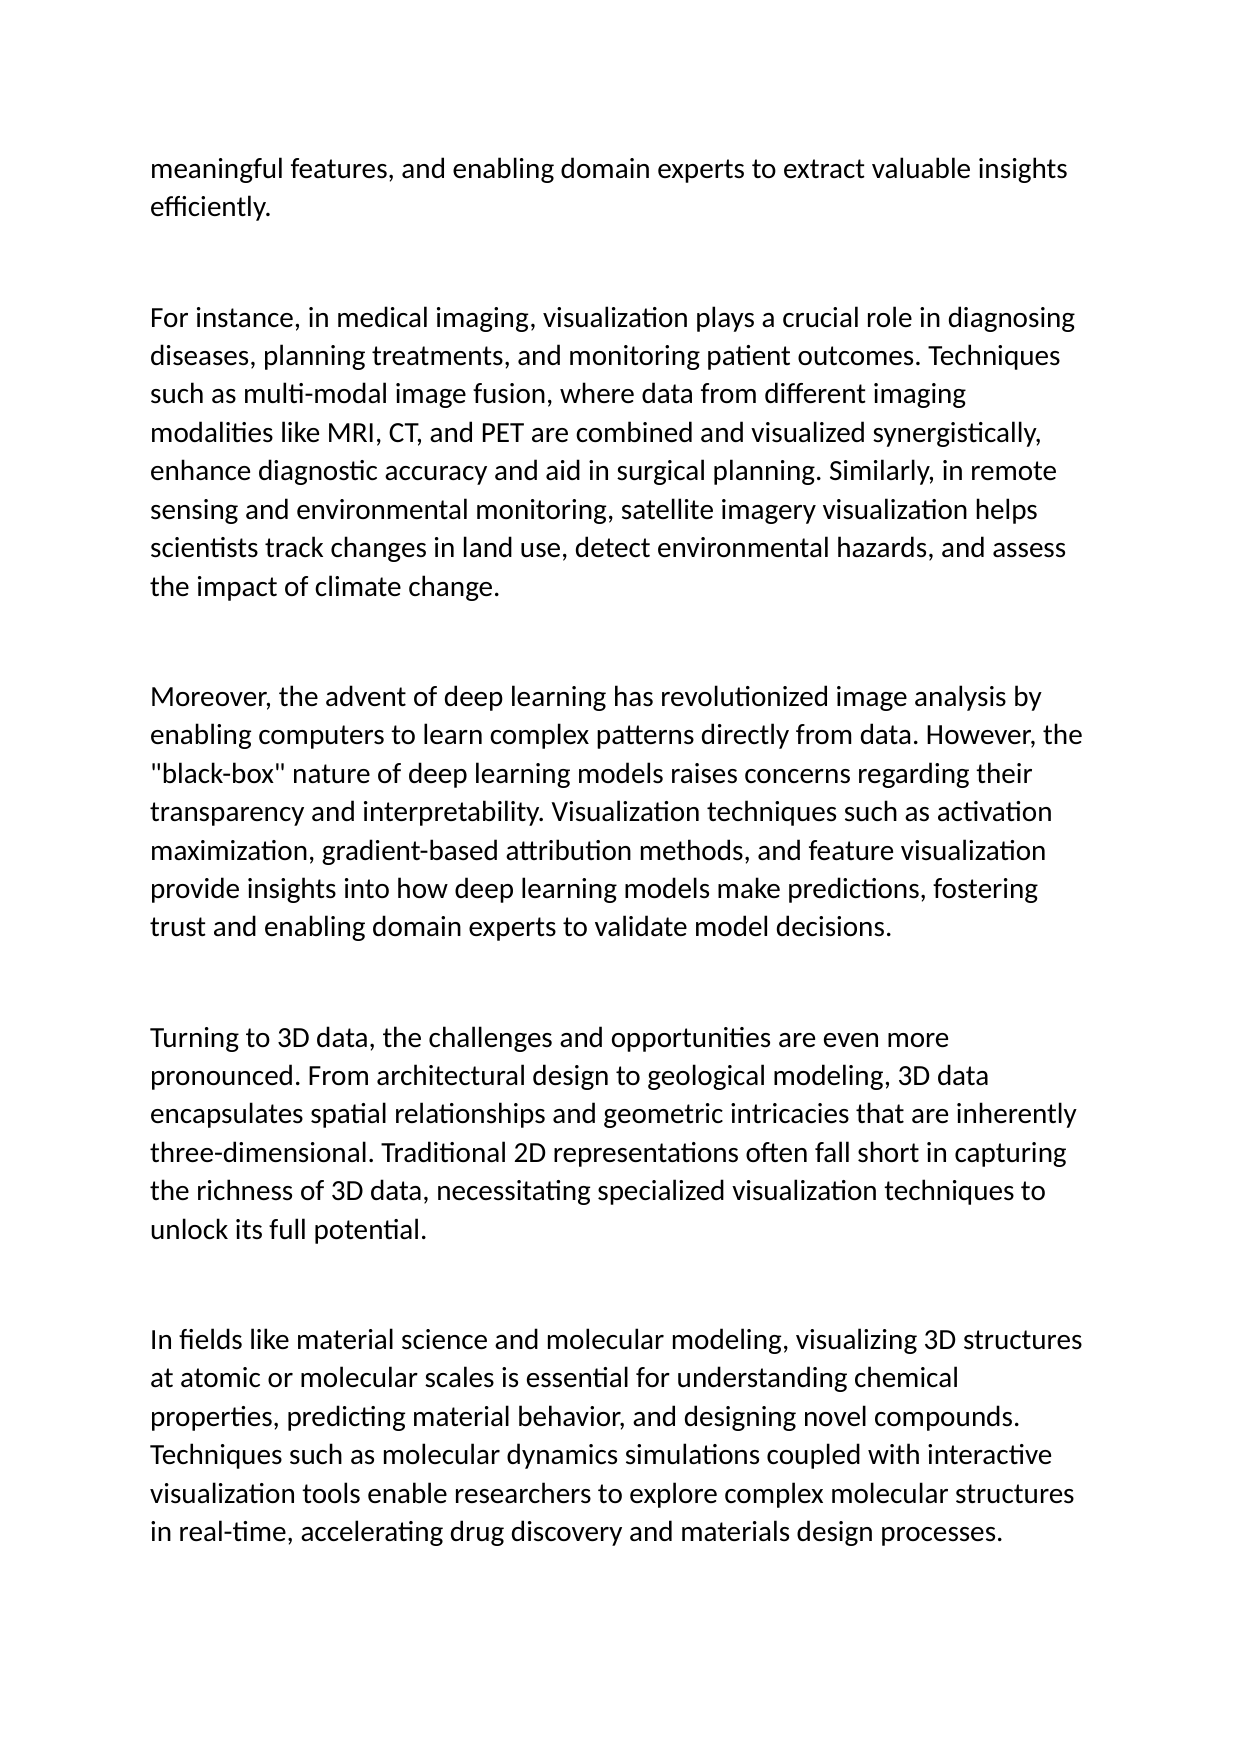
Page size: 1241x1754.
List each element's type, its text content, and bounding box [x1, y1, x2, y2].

text Moreover, the advent of deep learning has revolutionized image analysis by enabling computers to learn complex patterns directly from data. However, the "black-box" nature of deep learning models raises concerns regarding their transparency and interpretability. Visualization techniques such as activation maximization, gradient-based attribution methods, and feature visualization provide insights into how deep learning models make predictions, fostering trust and enabling domain experts to validate model decisions. [150, 678, 1090, 944]
text In fields like material science and molecular modeling, visualizing 3D structures at atomic or molecular scales is essential for understanding chemical properties, predicting material behavior, and designing novel compounds. Techniques such as molecular dynamics simulations coupled with interactive visualization tools enable researchers to explore complex molecular structures in real-time, accelerating drug discovery and materials design processes. [150, 1321, 1090, 1549]
text Turning to 3D data, the challenges and opportunities are even more pronounced. From architectural design to geological modeling, 3D data encapsulates spatial relationships and geometric intricacies that are inherently three-dimensional. Traditional 2D representations often fall short in capturing the richness of 3D data, necessitating specialized visualization techniques to unlock its full potential. [150, 1019, 1090, 1247]
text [150, 150, 1090, 224]
text For instance, in medical imaging, visualization plays a crucial role in diagnosing diseases, planning treatments, and monitoring patient outcomes. Techniques such as multi-modal image fusion, where data from different imaging modalities like MRI, CT, and PET are combined and visualized synergistically, enhance diagnostic accuracy and aid in surgical planning. Similarly, in remote sensing and environmental monitoring, satellite imagery visualization helps scientists track changes in land use, detect environmental hazards, and assess the impact of climate change. [150, 299, 1090, 603]
